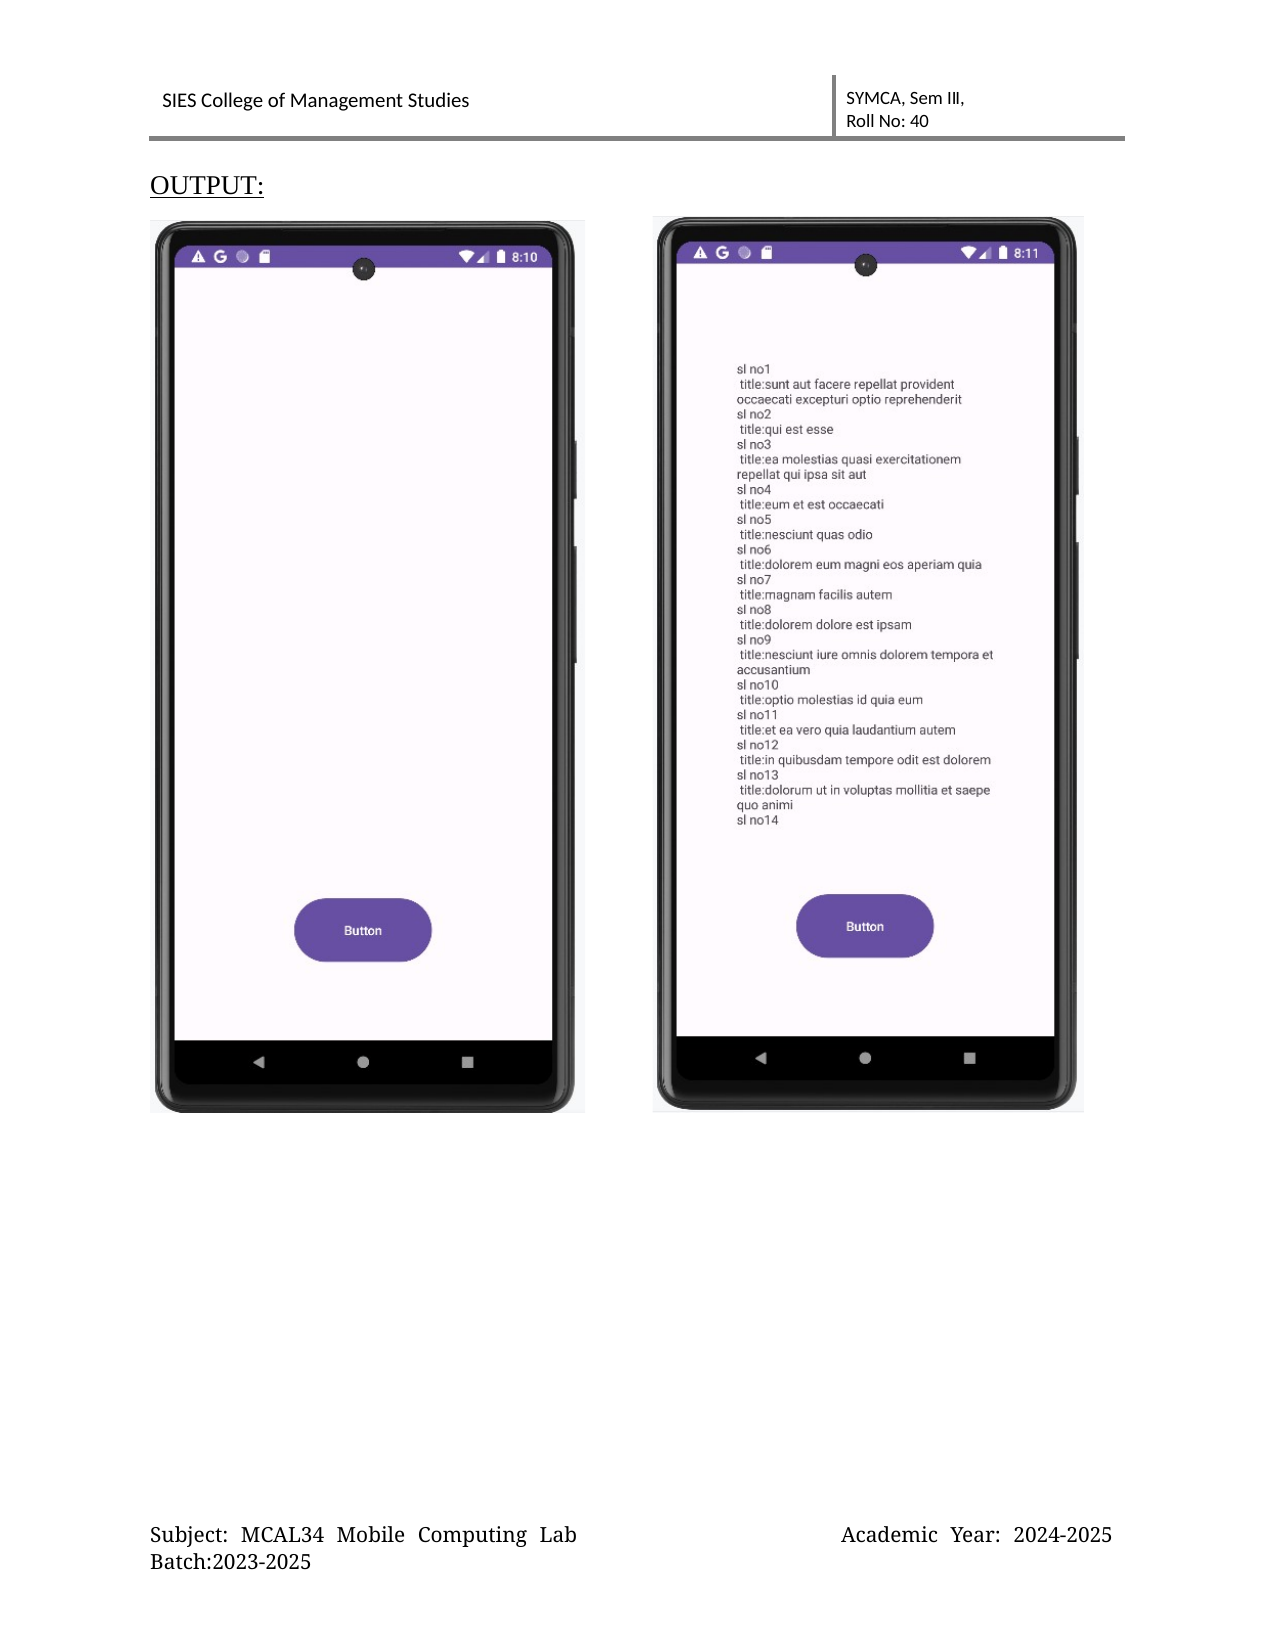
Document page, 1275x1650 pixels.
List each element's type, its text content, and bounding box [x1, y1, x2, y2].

picture [652, 216, 1084, 1113]
text OUTPUT: [150, 168, 1098, 201]
picture [150, 220, 586, 1113]
